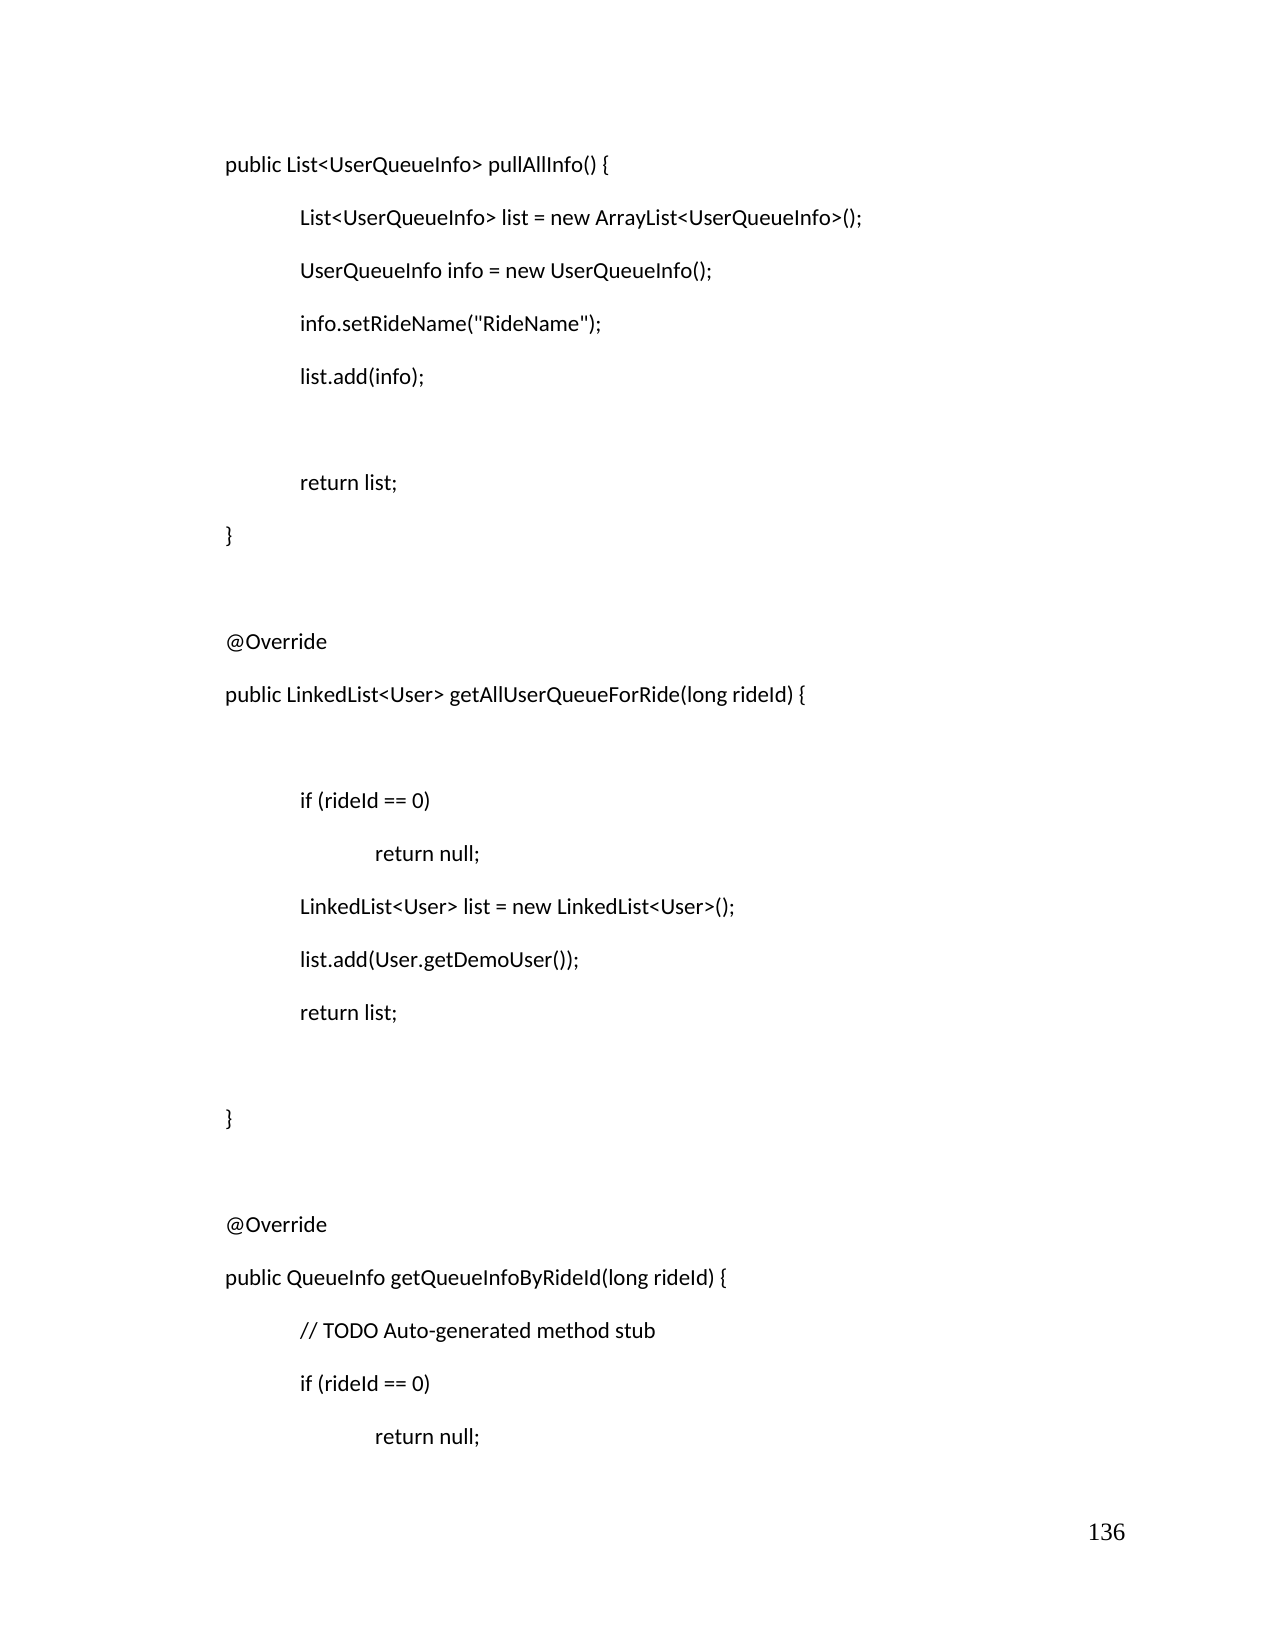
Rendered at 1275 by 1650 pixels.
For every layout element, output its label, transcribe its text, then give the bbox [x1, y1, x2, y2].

text list.add(User.getDemoUser()); [150, 945, 1125, 973]
text public List<UserQueueInfo> pullAllInfo() { [150, 150, 1125, 178]
text if (rideId == 0) [150, 786, 1125, 814]
text UserQueueInfo info = new UserQueueInfo(); [150, 256, 1125, 284]
text return null; [150, 839, 1125, 867]
text public LinkedList<User> getAllUserQueueForRide(long rideId) { [150, 680, 1125, 708]
text } [150, 1104, 1125, 1132]
text public QueueInfo getQueueInfoByRideId(long rideId) { [150, 1263, 1125, 1291]
text if (rideId == 0) [150, 1369, 1125, 1397]
text } [150, 521, 1125, 549]
text List<UserQueueInfo> list = new ArrayList<UserQueueInfo>(); [150, 203, 1125, 231]
text @Override [150, 1210, 1125, 1238]
text info.setRideName("RideName"); [150, 309, 1125, 337]
text return list; [150, 468, 1125, 496]
text // TODO Auto-generated method stub [150, 1316, 1125, 1344]
text @Override [150, 627, 1125, 655]
text list.add(info); [150, 362, 1125, 390]
text LinkedList<User> list = new LinkedList<User>(); [150, 892, 1125, 920]
text return null; [150, 1422, 1125, 1451]
text return list; [150, 998, 1125, 1026]
